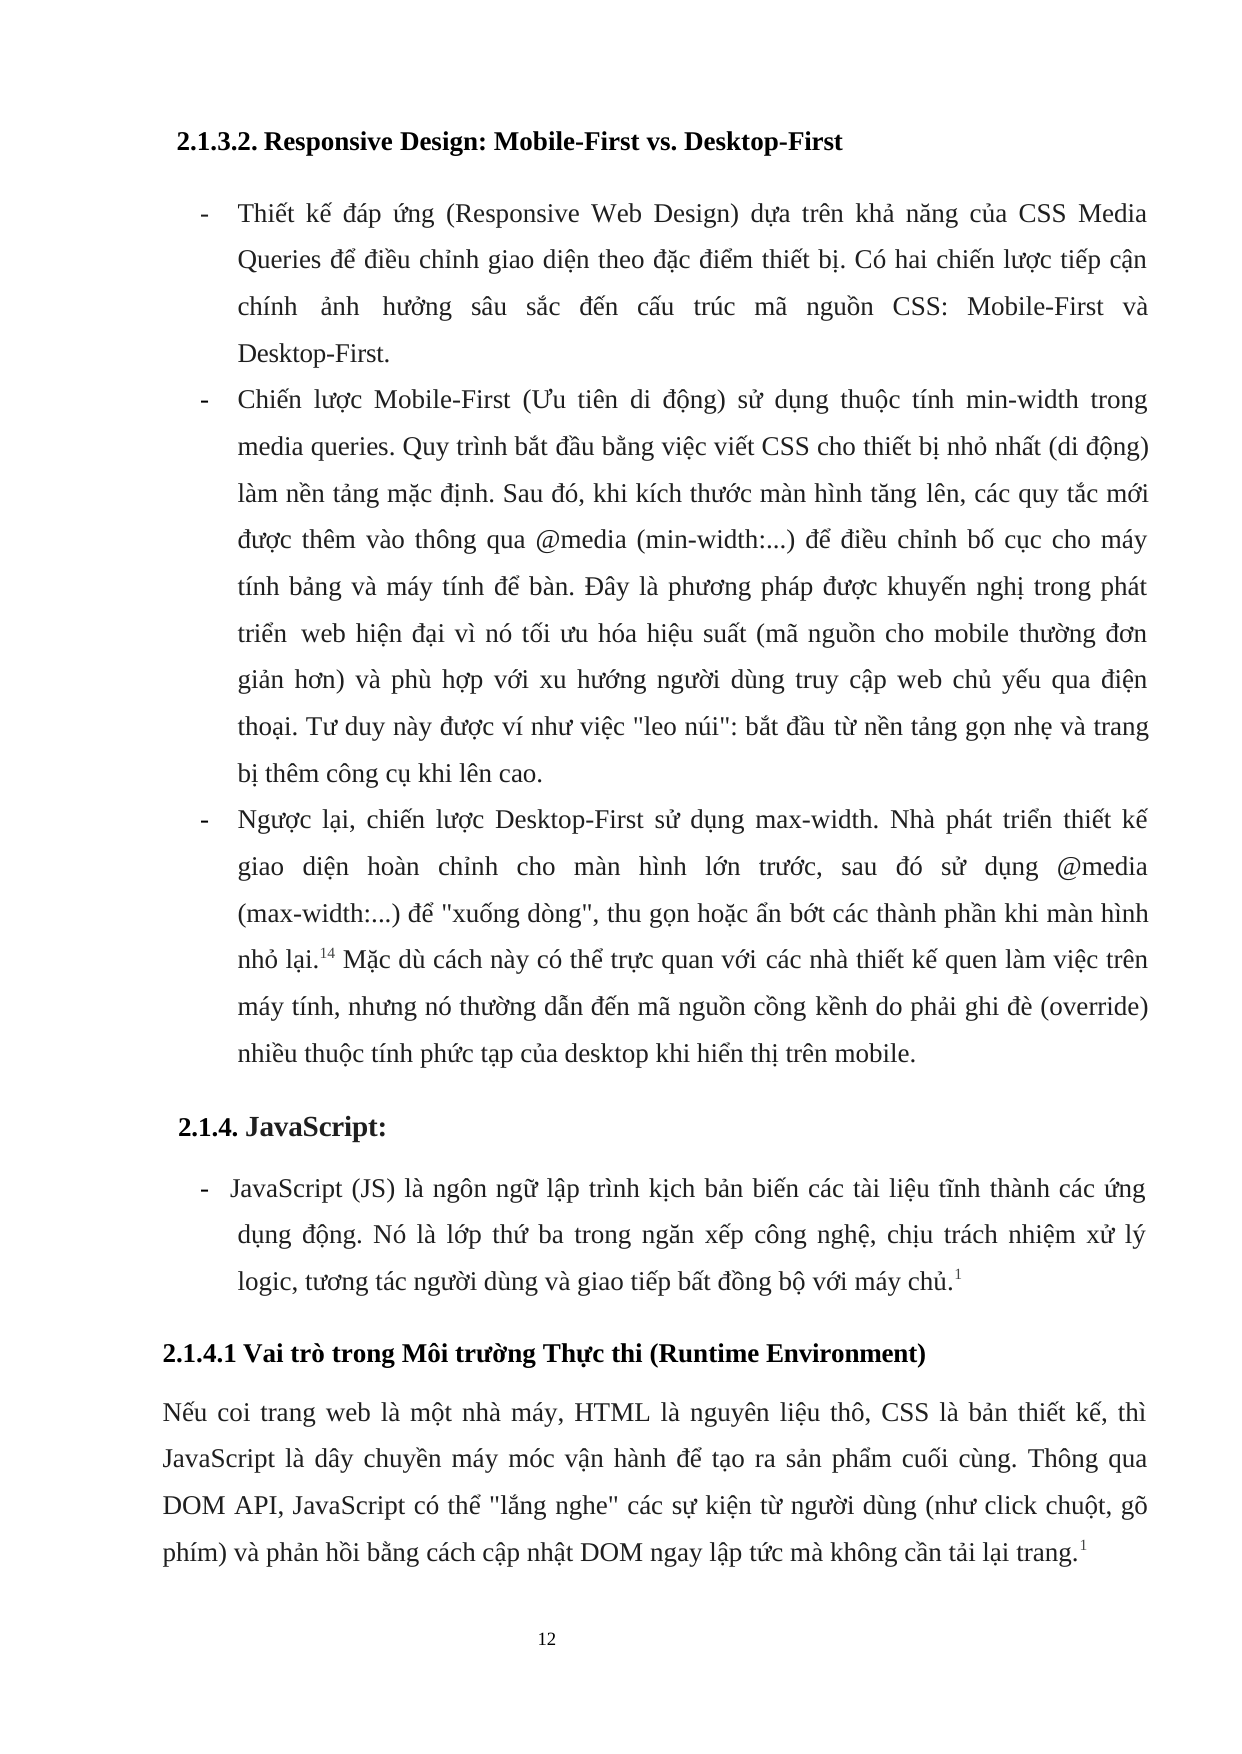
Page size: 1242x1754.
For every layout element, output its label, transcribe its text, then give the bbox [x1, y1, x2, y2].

subtitle Responsive Design: Mobile-First vs. Desktop-First [176, 125, 1227, 156]
text Nếu coi trang web là một nhà máy, HTML là nguyên liệu thô, CSS là bản thiết kế, thì JavaScript là dây chuyền máy móc vận hành để tạo ra sản phẩm cuối cùng. Thông qua DOM API, JavaScript có thể "lắng nghe" các sự kiện từ người dùng (như click chuột, gõ phím) và phản hồi bằng cách cập nhật DOM ngay lập tức mà không cần tải lại trang.1 [162, 1396, 1149, 1567]
text - JavaScript (JS) là ngôn ngữ lập trình kịch bản biến các tài liệu tĩnh thành các ứng dụng động. Nó là lớp thứ ba trong ngăn xếp công nghệ, chịu trách nhiệm xử lý logic, tương tác người dùng và giao tiếp bất đồng bộ với máy chủ.1 [200, 1172, 1148, 1296]
list Thiết kế đáp ứng (Responsive Web Design) dựa trên khả năng của CSS Media Queries để điều chỉnh giao diện theo đặc điểm thiết bị. Có hai chiến lược tiếp cận chính ảnh hưởng sâu sắc đến cấu trúc mã nguồn CSS: Mobile-First và Desktop-First. [200, 197, 1149, 368]
subtitle Vai trò trong Môi trường Thực thi (Runtime Environment) [162, 1337, 1227, 1368]
list Chiến lược Mobile-First (Ưu tiên di động) sử dụng thuộc tính min-width trong media queries. Quy trình bắt đầu bằng việc viết CSS cho thiết bị nhỏ nhất (di động) làm nền tảng mặc định. Sau đó, khi kích thước màn hình tăng lên, các quy tắc mới được thêm vào thông qua @media (min-width:...) để điều chỉnh bố cục cho máy tính bảng và máy tính để bàn. Đây là phương pháp được khuyến nghị trong phát triển web hiện đại vì nó tối ưu hóa hiệu suất (mã nguồn cho mobile thường đơn giản hơn) và phù hợp với xu hướng người dùng truy cập web chủ yếu qua điện thoại. Tư duy này được ví như việc "leo núi": bắt đầu từ nền tảng gọn nhẹ và trang bị thêm công cụ khi lên cao. [200, 384, 1149, 788]
list Ngược lại, chiến lược Desktop-First sử dụng max-width. Nhà phát triển thiết kế giao diện hoàn chỉnh cho màn hình lớn trước, sau đó sử dụng @media (max-width:...) để "xuống dòng", thu gọn hoặc ẩn bớt các thành phần khi màn hình nhỏ lại.14 Mặc dù cách này có thể trực quan với các nhà thiết kế quen làm việc trên máy tính, nhưng nó thường dẫn đến mã nguồn cồng kềnh do phải ghi đè (override) nhiều thuộc tính phức tạp của desktop khi hiển thị trên mobile. [200, 804, 1149, 1068]
subtitle JavaScript: [178, 1109, 1227, 1142]
